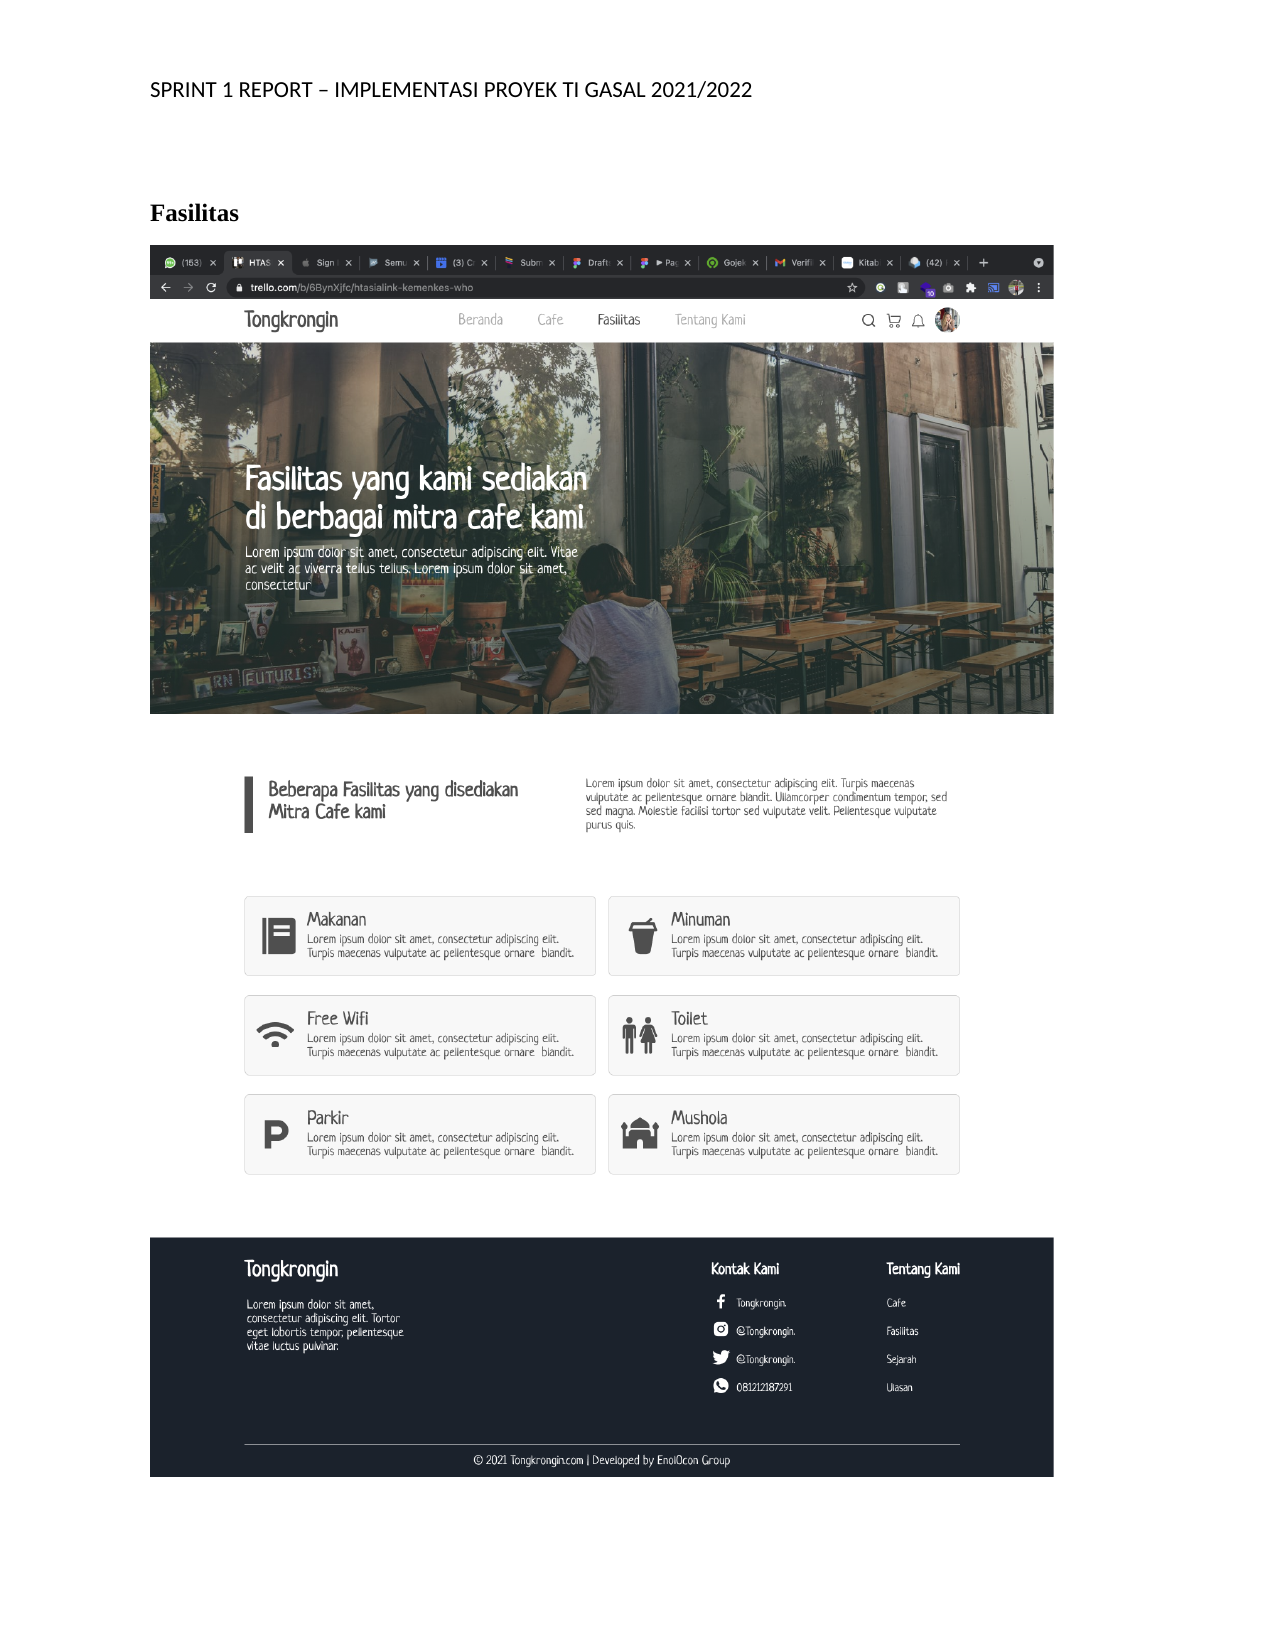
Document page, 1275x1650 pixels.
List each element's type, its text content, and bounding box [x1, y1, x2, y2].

picture [150, 245, 1054, 1477]
text Fasilitas [150, 198, 1125, 226]
